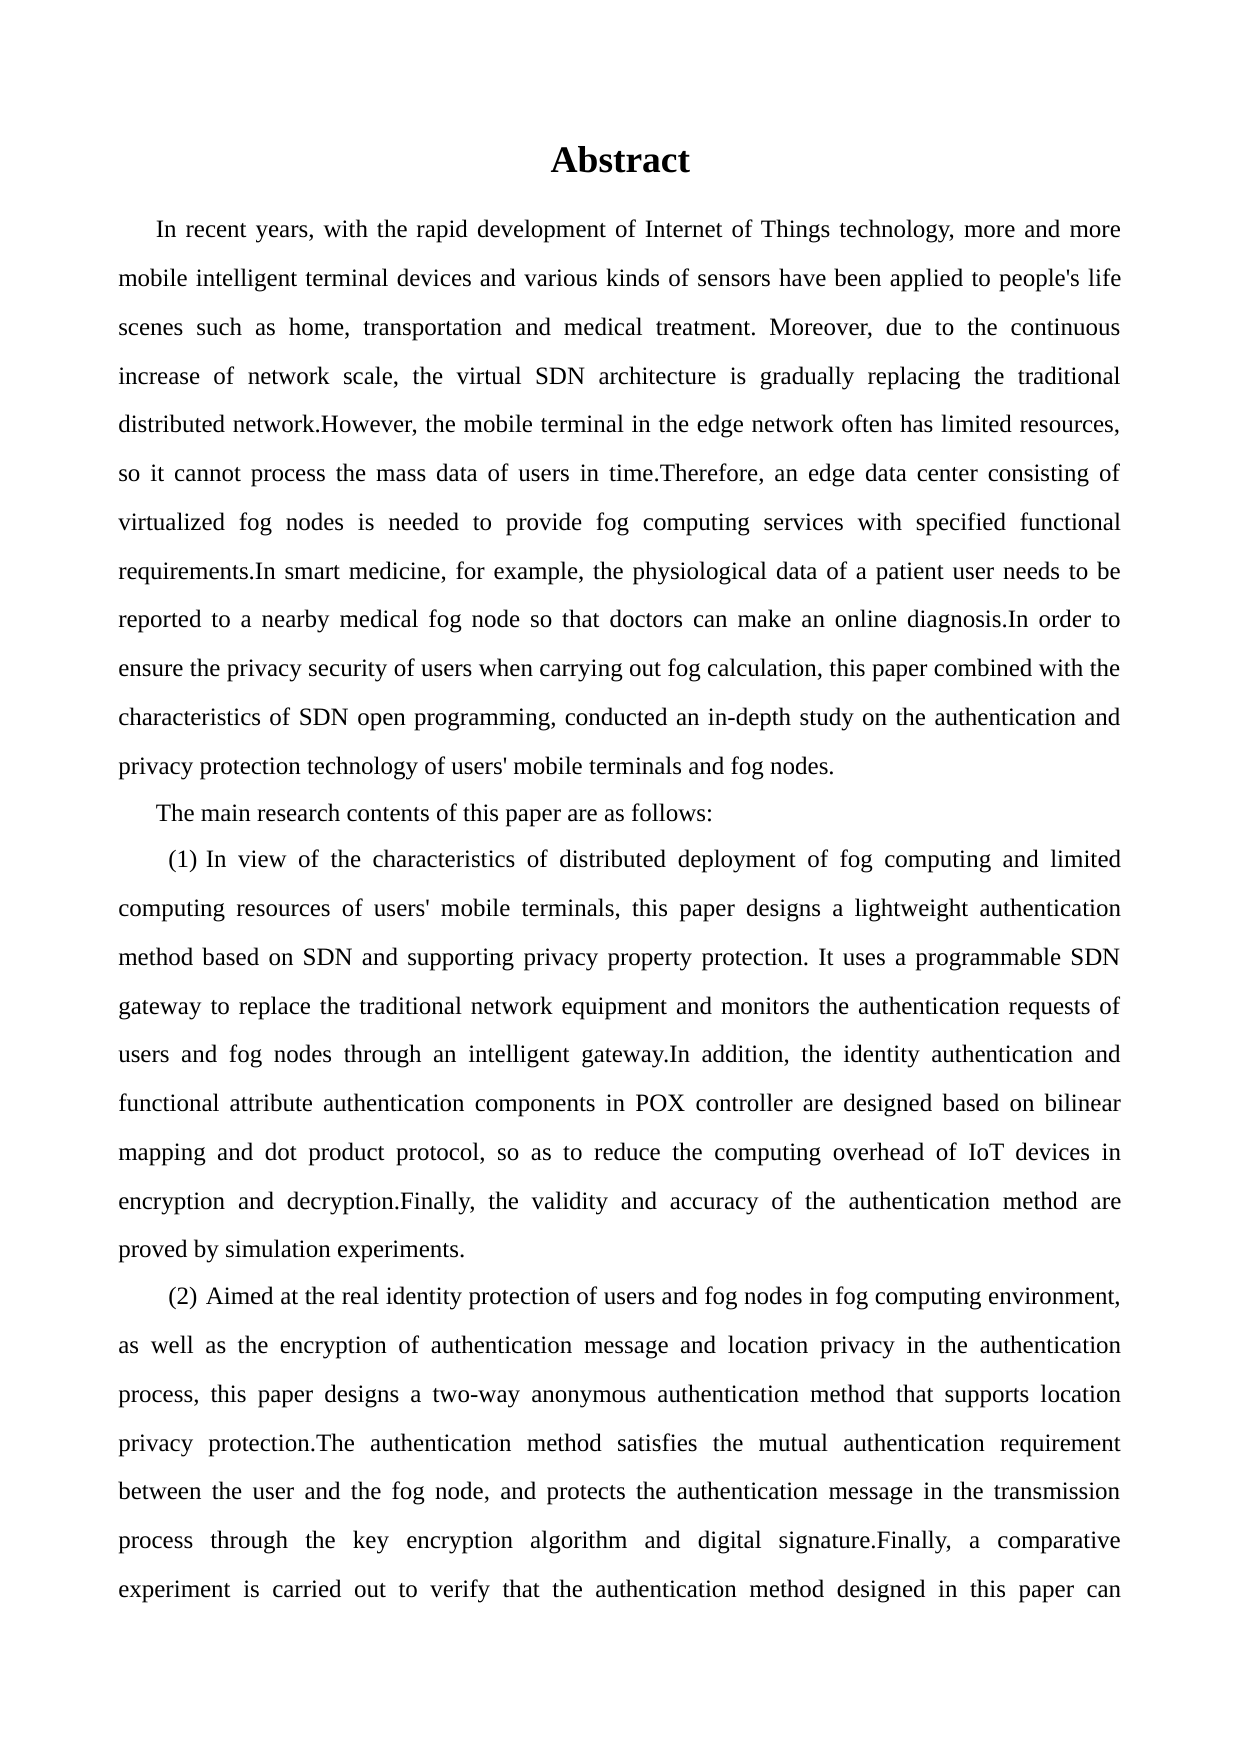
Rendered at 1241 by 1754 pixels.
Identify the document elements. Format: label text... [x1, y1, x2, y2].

text The main research contents of this paper are as follows: [118, 796, 1122, 828]
text In recent years, with the rapid development of Internet of Things technology, more and more mobile intelligent terminal devices and various kinds of sensors have been applied to people's life scenes such as home, transportation and medical treatment. Moreover, due to the continuous increase of network scale, the virtual SDN architecture is gradually replacing the traditional distributed network.However, the mobile terminal in the edge network often has limited resources, so it cannot process the mass data of users in time.Therefore, an edge data center consisting of virtualized fog nodes is needed to provide fog computing services with specified functional requirements.In smart medicine, for example, the physiological data of a patient user needs to be reported to a nearby medical fog node so that doctors can make an online diagnosis.In order to ensure the privacy security of users when carrying out fog calculation, this paper combined with the characteristics of SDN open programming, conducted an in-depth study on the authentication and privacy protection technology of users' mobile terminals and fog nodes. [118, 213, 1122, 781]
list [118, 1279, 1122, 1604]
text Abstract [118, 126, 1122, 191]
list In view of the characteristics of distributed deployment of fog computing and limited computing resources of users' mobile terminals, this paper designs a lightweight authentication method based on SDN and supporting privacy property protection. It uses a programmable SDN gateway to replace the traditional network equipment and monitors the authentication requests of users and fog nodes through an intelligent gateway.In addition, the identity authentication and functional attribute authentication components in POX controller are designed based on bilinear mapping and dot product protocol, so as to reduce the computing overhead of IoT devices in encryption and decryption.Finally, the validity and accuracy of the authentication method are proved by simulation experiments. [118, 843, 1122, 1265]
